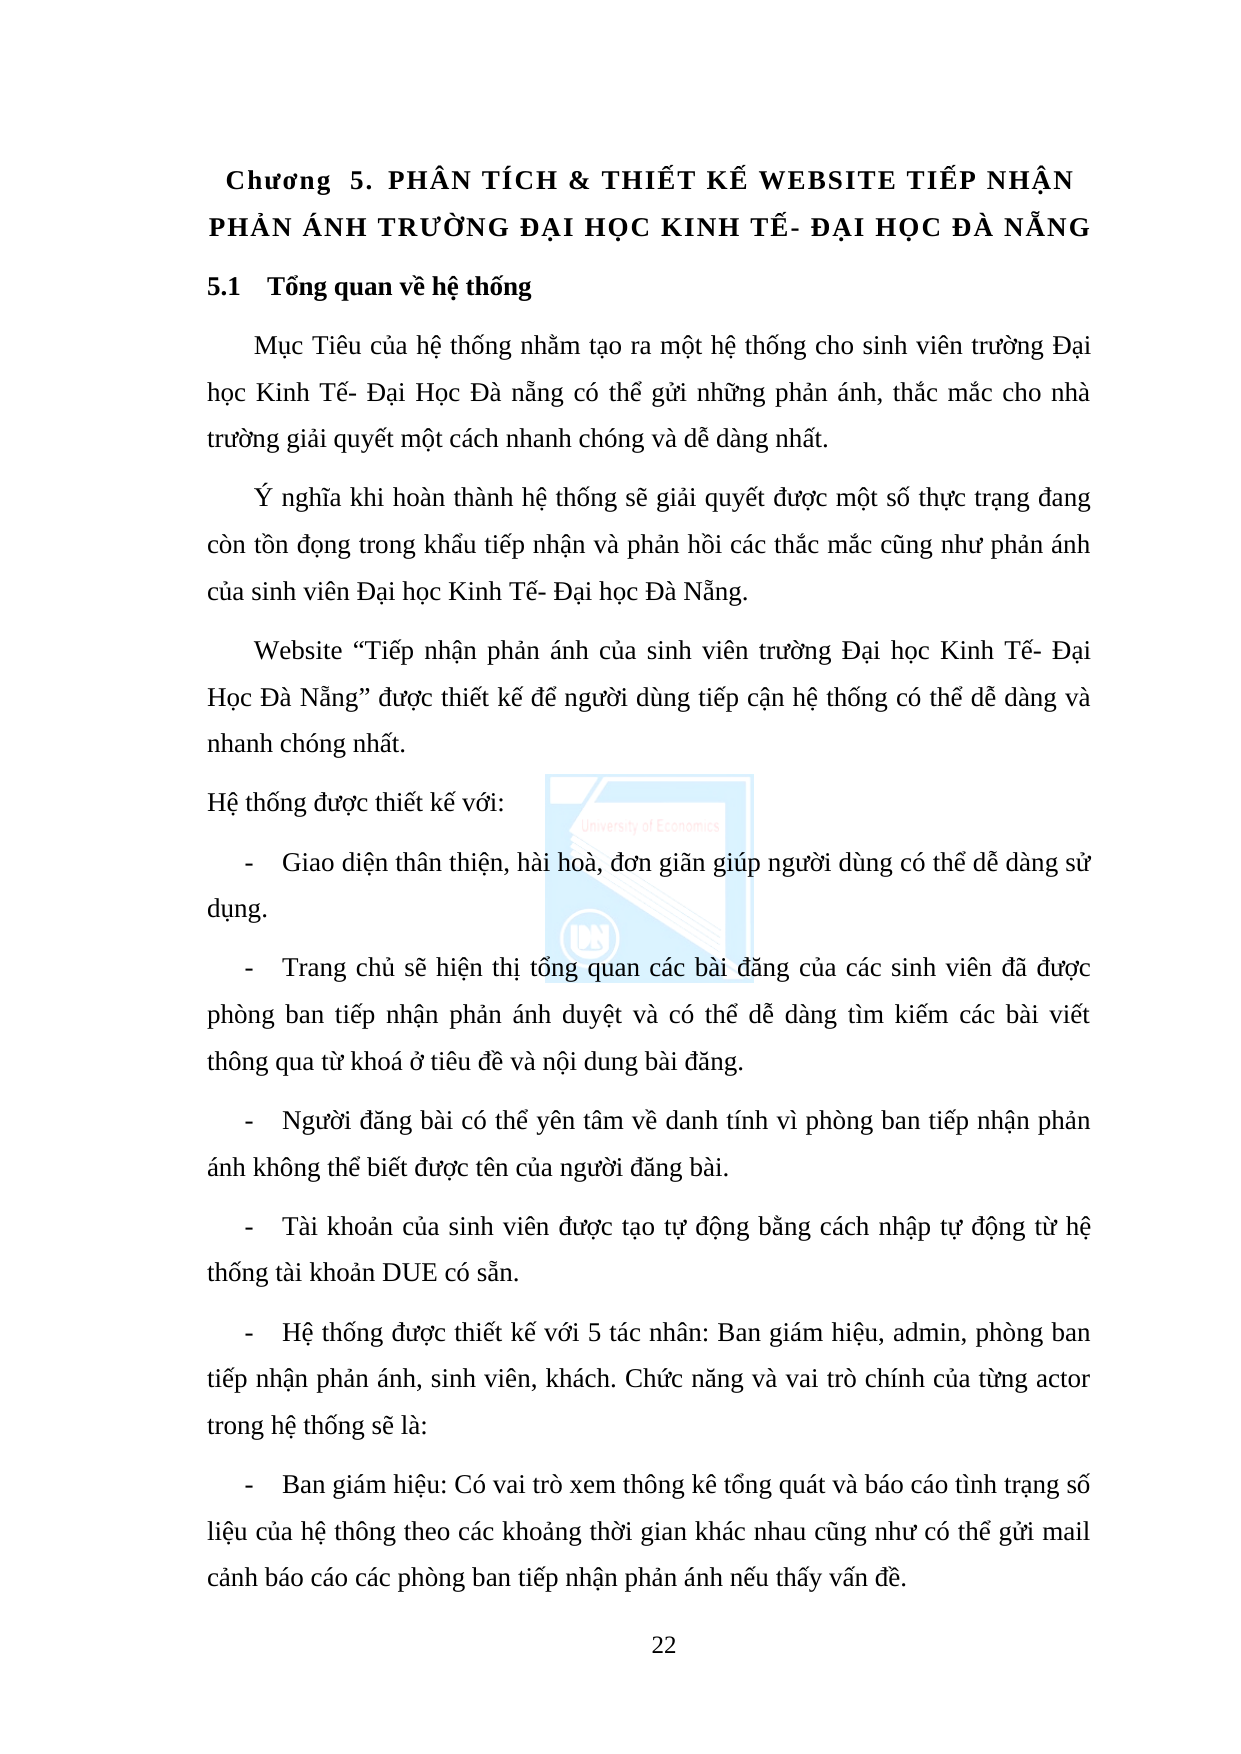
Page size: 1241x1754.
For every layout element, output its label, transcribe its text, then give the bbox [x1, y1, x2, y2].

text Hệ thống được thiết kế với: [160, 787, 1092, 818]
list Ban giám hiệu: Có vai trò xem thông kê tổng quát và báo cáo tình trạng số liệu của hệ thông theo các khoảng thời gian khác nhau cũng như có thể gửi mail cảnh báo cáo các phòng ban tiếp nhận phản ánh nếu thấy vấn đề. [207, 1468, 1092, 1593]
list Trang chủ sẽ hiện thị tổng quan các bài đăng của các sinh viên đã được phòng ban tiếp nhận phản ánh duyệt và có thể dễ dàng tìm kiếm các bài viết thông qua từ khoá ở tiêu đề và nội dung bài đăng. [207, 952, 1092, 1076]
subtitle PHÂN TÍCH & THIẾT KẾ WEBSITE TIẾP NHẬN PHẢN ÁNH TRƯỜNG ĐẠI HỌC KINH TẾ- ĐẠI HỌC ĐÀ NẴNG [207, 164, 1092, 242]
list Hệ thống được thiết kế với 5 tác nhân: Ban giám hiệu, admin, phòng ban tiếp nhận phản ánh, sinh viên, khách. Chức năng và vai trò chính của từng actor trong hệ thống sẽ là: [207, 1316, 1092, 1440]
subtitle Tổng quan về hệ thống [207, 270, 1092, 301]
list Người đăng bài có thể yên tâm về danh tính vì phòng ban tiếp nhận phản ánh không thể biết được tên của người đăng bài. [207, 1104, 1092, 1182]
text Ý nghĩa khi hoàn thành hệ thống sẽ giải quyết được một số thực trạng đang còn tồn đọng trong khẩu tiếp nhận và phản hồi các thắc mắc cũng như phản ánh của sinh viên Đại học Kinh Tế- Đại học Đà Nẵng. [207, 482, 1092, 606]
text Mục Tiêu của hệ thống nhằm tạo ra một hệ thống cho sinh viên trường Đại học Kinh Tế- Đại Học Đà nẵng có thể gửi những phản ánh, thắc mắc cho nhà trường giải quyết một cách nhanh chóng và dễ dàng nhất. [207, 329, 1092, 453]
text Website “Tiếp nhận phản ánh của sinh viên trường Đại học Kinh Tế- Đại Học Đà Nẵng” được thiết kế để người dùng tiếp cận hệ thống có thể dễ dàng và nhanh chóng nhất. [207, 634, 1092, 758]
list Tài khoản của sinh viên được tạo tự động bằng cách nhập tự động từ hệ thống tài khoản DUE có sẵn. [207, 1210, 1092, 1288]
list Giao diện thân thiện, hài hoà, đơn giãn giúp người dùng có thể dễ dàng sử dụng. [207, 846, 1092, 923]
